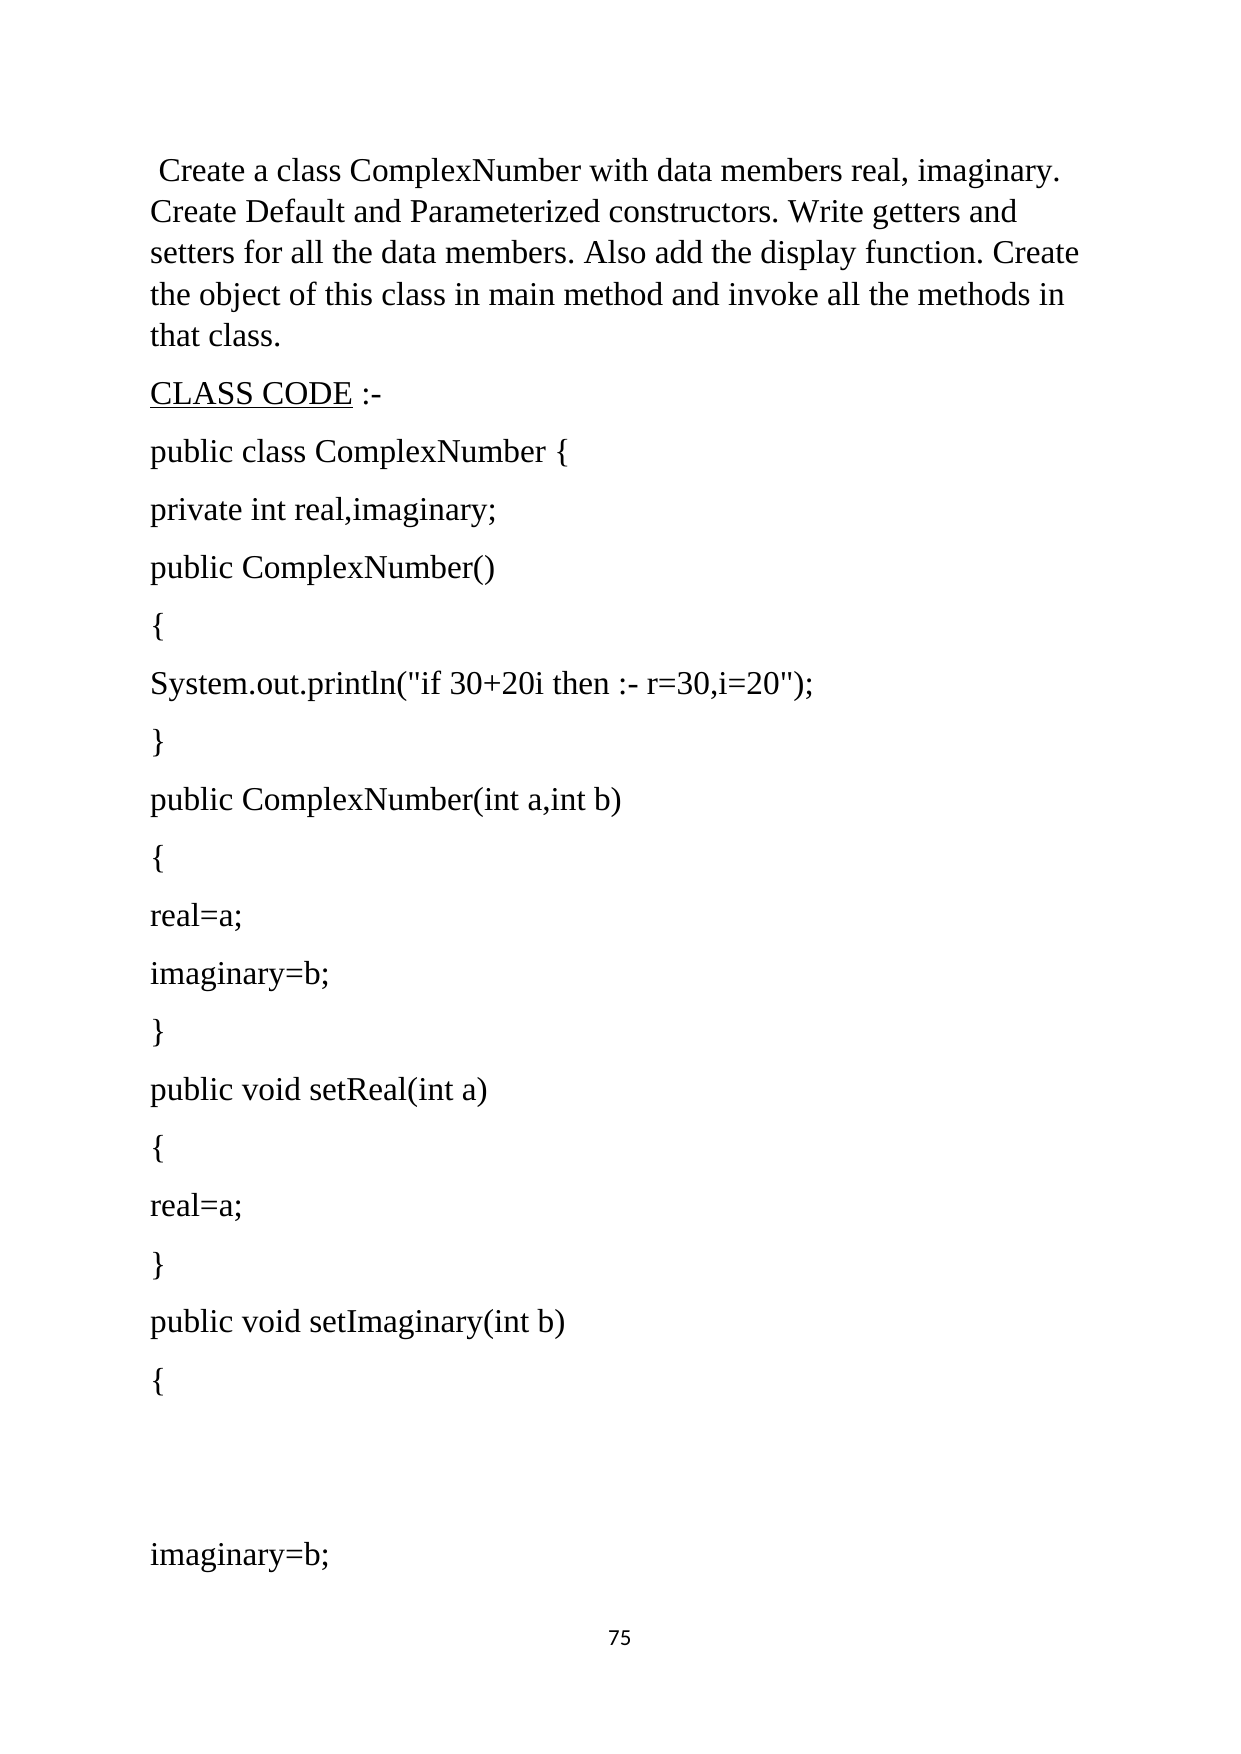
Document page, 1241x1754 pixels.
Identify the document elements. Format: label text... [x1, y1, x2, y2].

text real=a; [150, 896, 1090, 934]
text public class ComplexNumber { [150, 431, 1090, 470]
text imaginary=b; [150, 1534, 1090, 1572]
text { [150, 1128, 1090, 1166]
text } [150, 722, 1090, 760]
text } [150, 1244, 1090, 1282]
text public ComplexNumber(int a,int b) [150, 779, 1090, 818]
text imaginary=b; [150, 954, 1090, 992]
text { [150, 838, 1090, 876]
text private int real,imaginary; [150, 489, 1090, 528]
text Create a class ComplexNumber with data members real, imaginary. Create Default and Parameterized constructors. Write getters and setters for all the data members. Also add the display function. Create the object of this class in main method and invoke all the methods in that class. [150, 150, 1090, 354]
text { [150, 606, 1090, 644]
text CLASS CODE :- [150, 373, 1090, 412]
text public void setImaginary(int b) [150, 1302, 1090, 1340]
text { [150, 1360, 1090, 1398]
text System.out.println("if 30+20i then :- r=30,i=20"); [150, 663, 1090, 702]
text } [150, 1012, 1090, 1050]
text public ComplexNumber() [150, 547, 1090, 586]
text real=a; [150, 1186, 1090, 1224]
text public void setReal(int a) [150, 1070, 1090, 1108]
